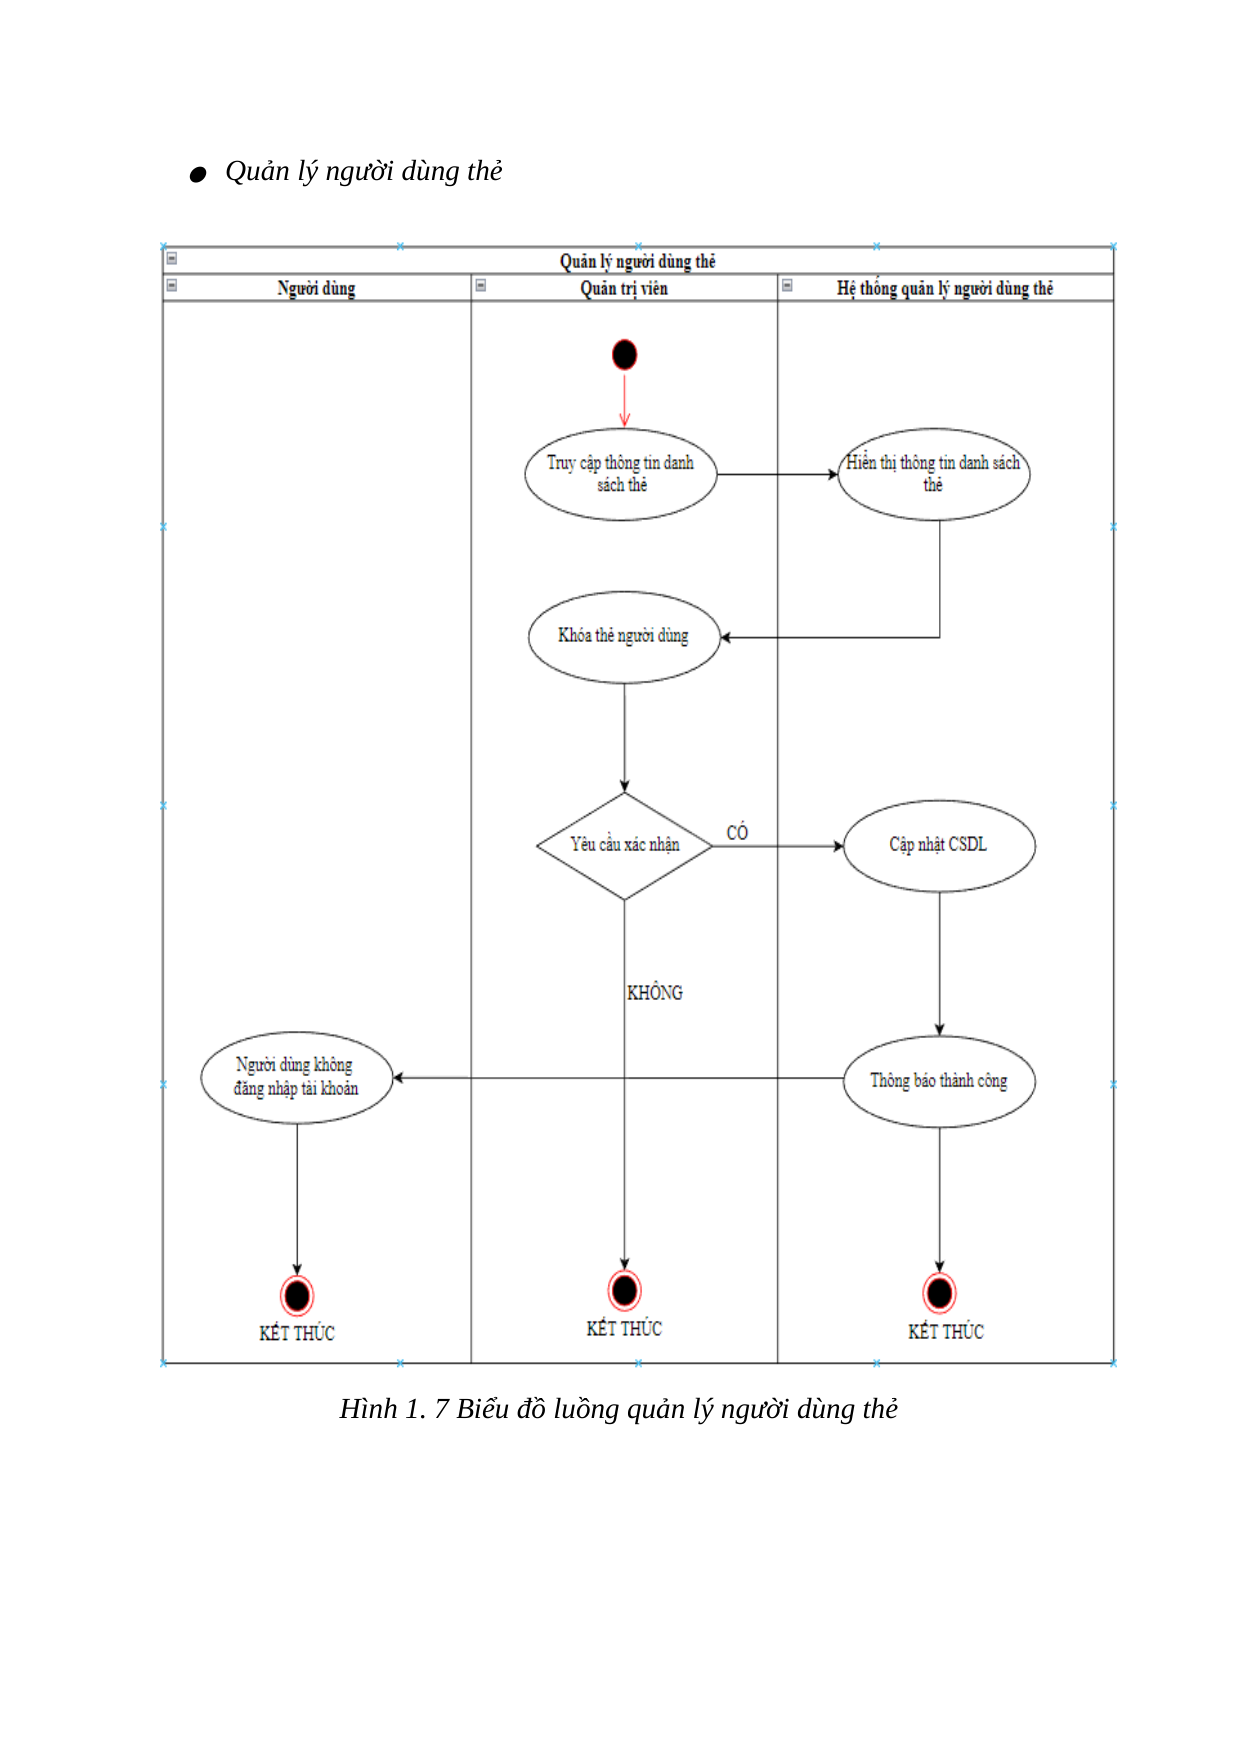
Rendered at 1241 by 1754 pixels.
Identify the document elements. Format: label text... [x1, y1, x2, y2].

list Quản lý người dùng thẻ [187, 150, 1090, 193]
picture [150, 230, 1125, 1377]
